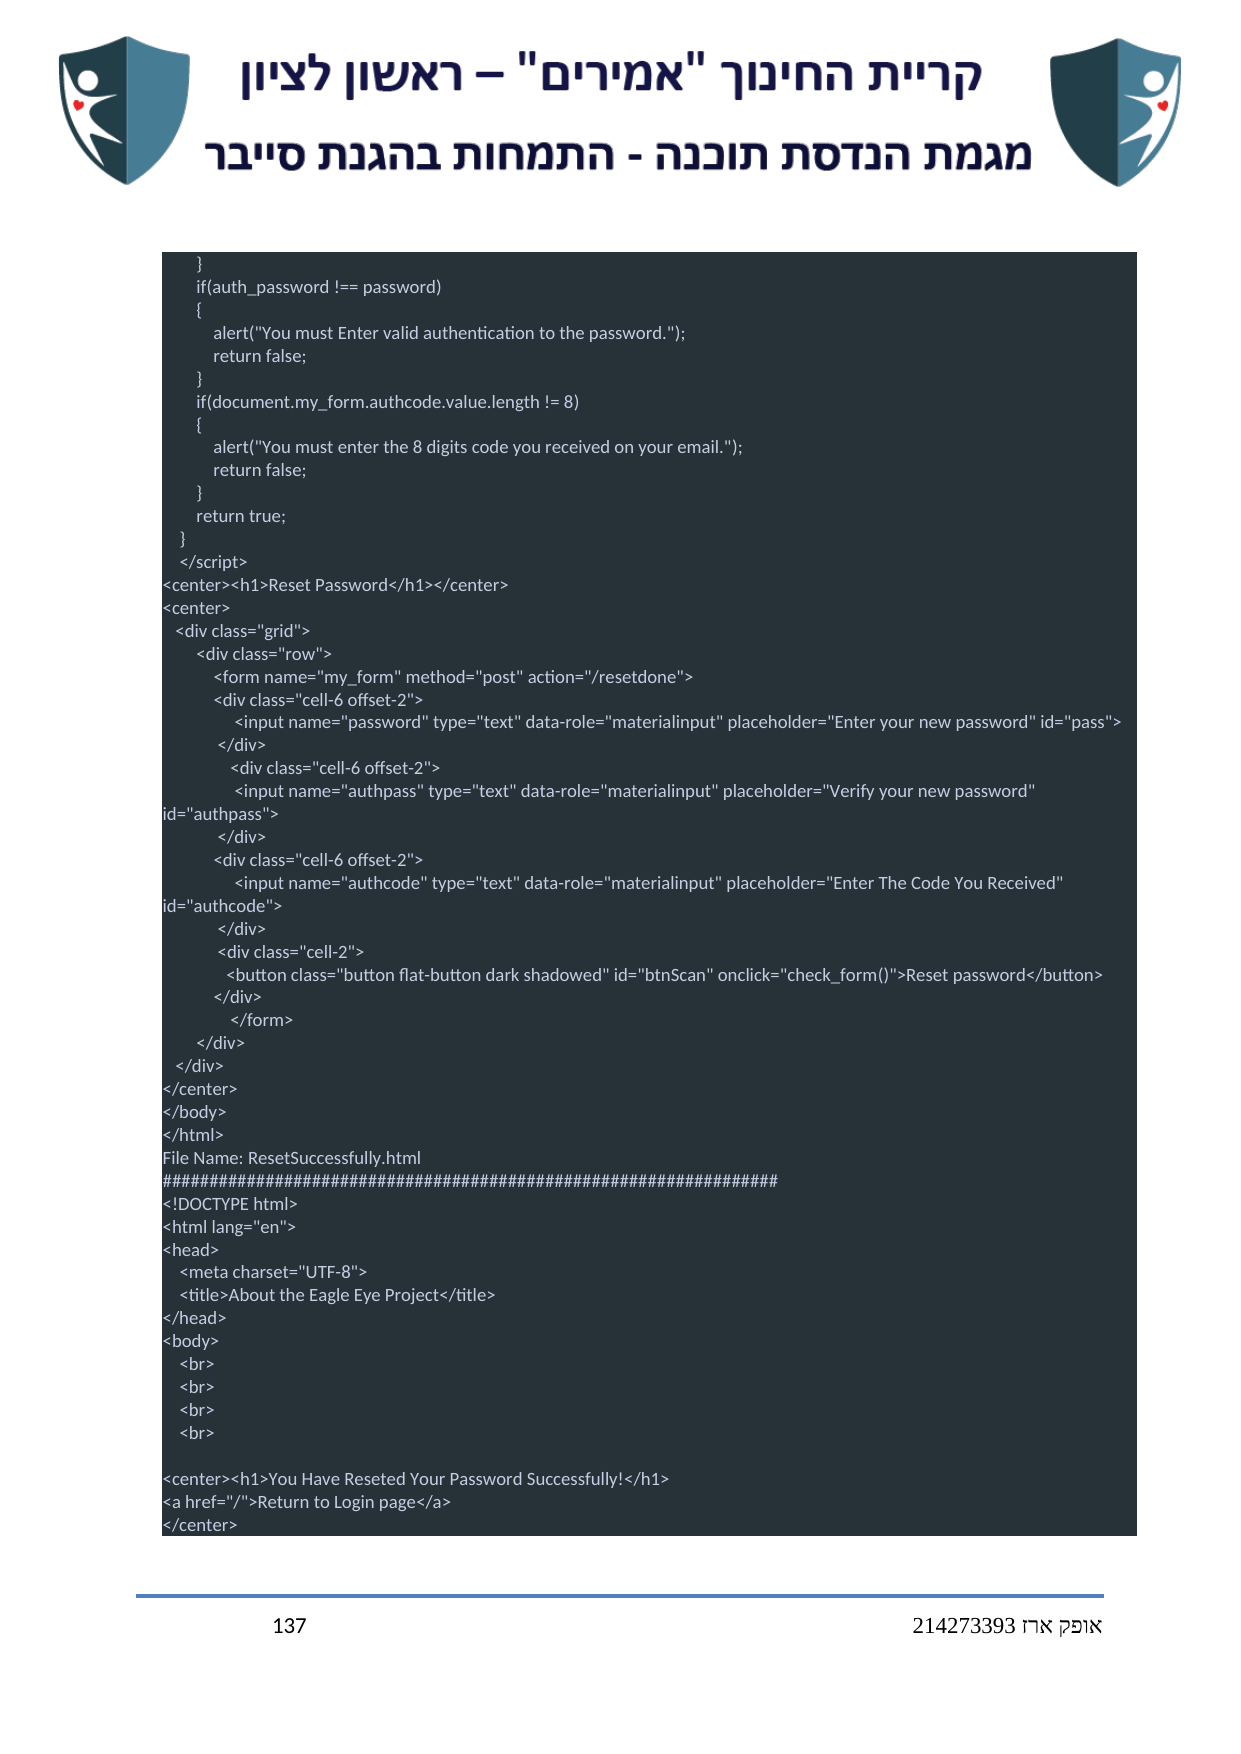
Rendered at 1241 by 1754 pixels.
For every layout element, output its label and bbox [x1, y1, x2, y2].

picture [58, 36, 1182, 188]
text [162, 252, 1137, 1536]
